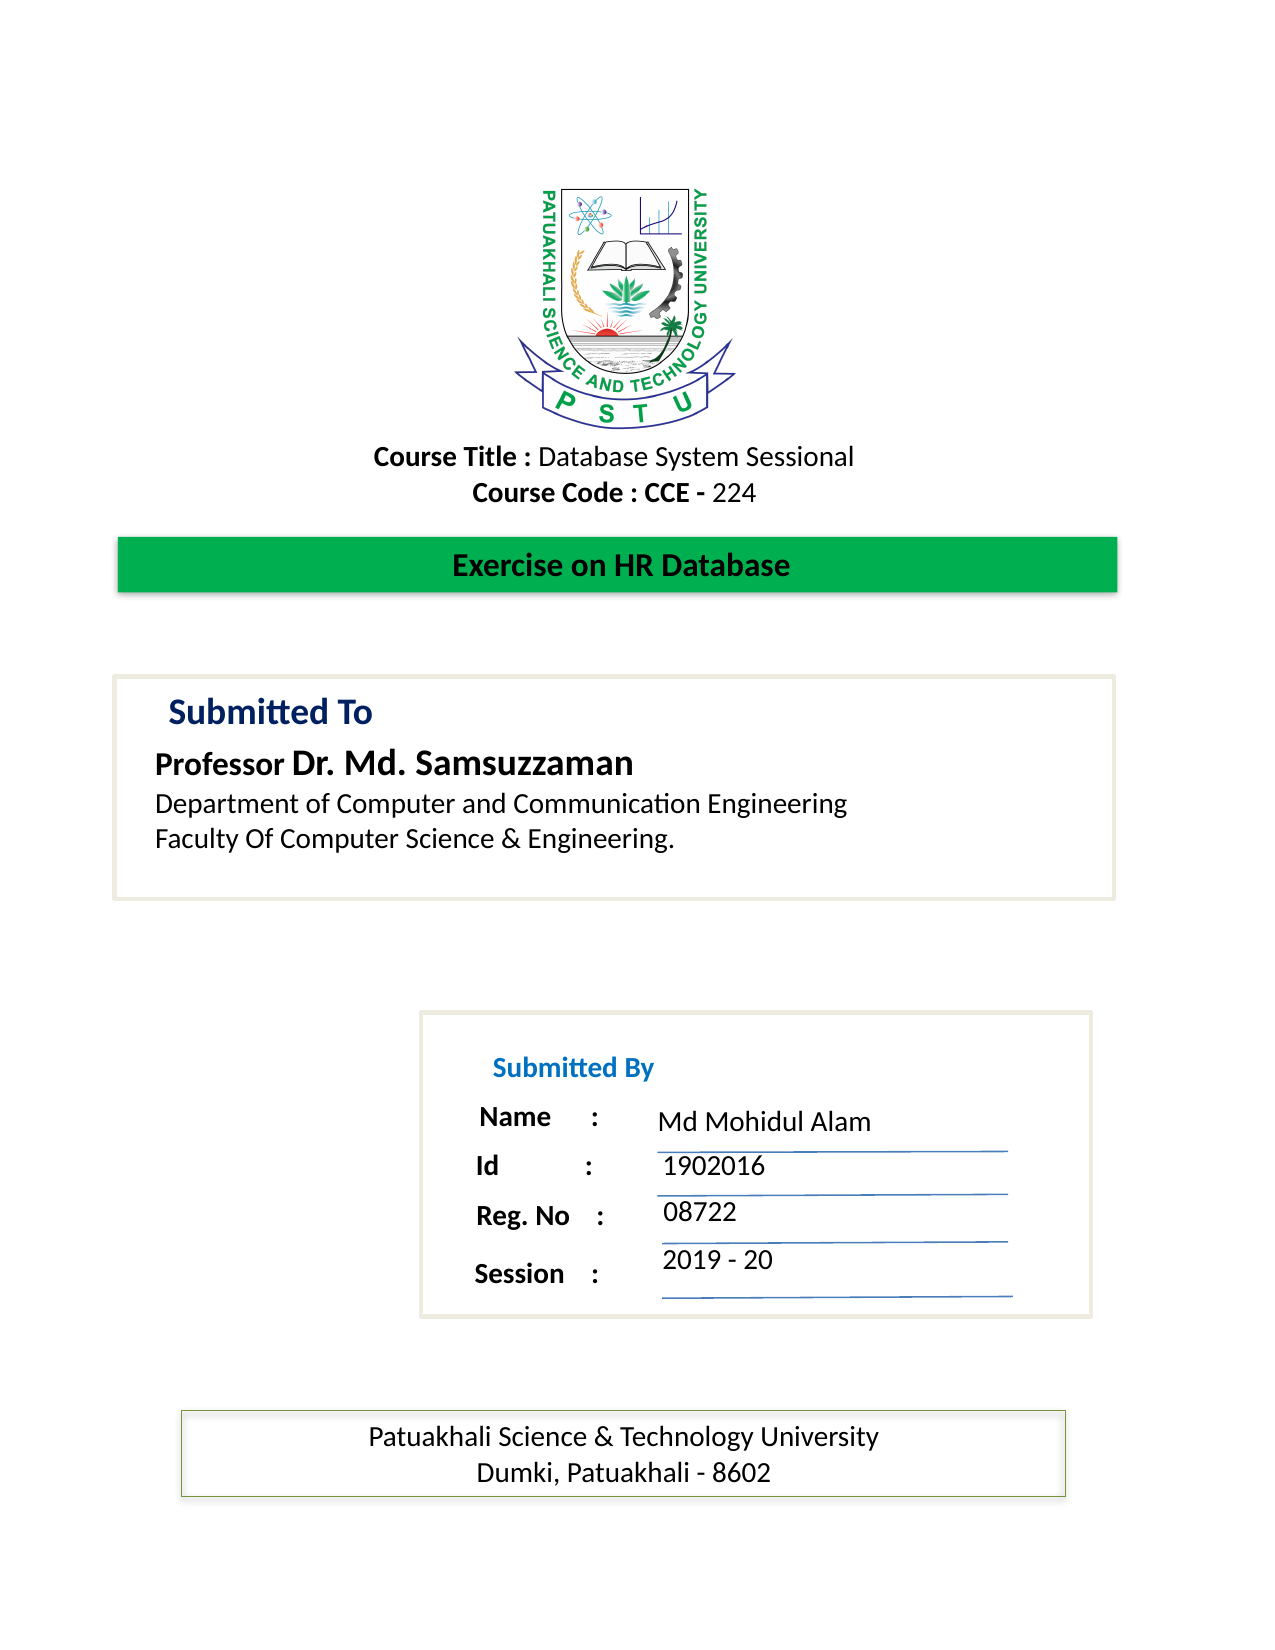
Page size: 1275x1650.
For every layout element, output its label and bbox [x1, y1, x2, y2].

picture [448, 141, 787, 481]
